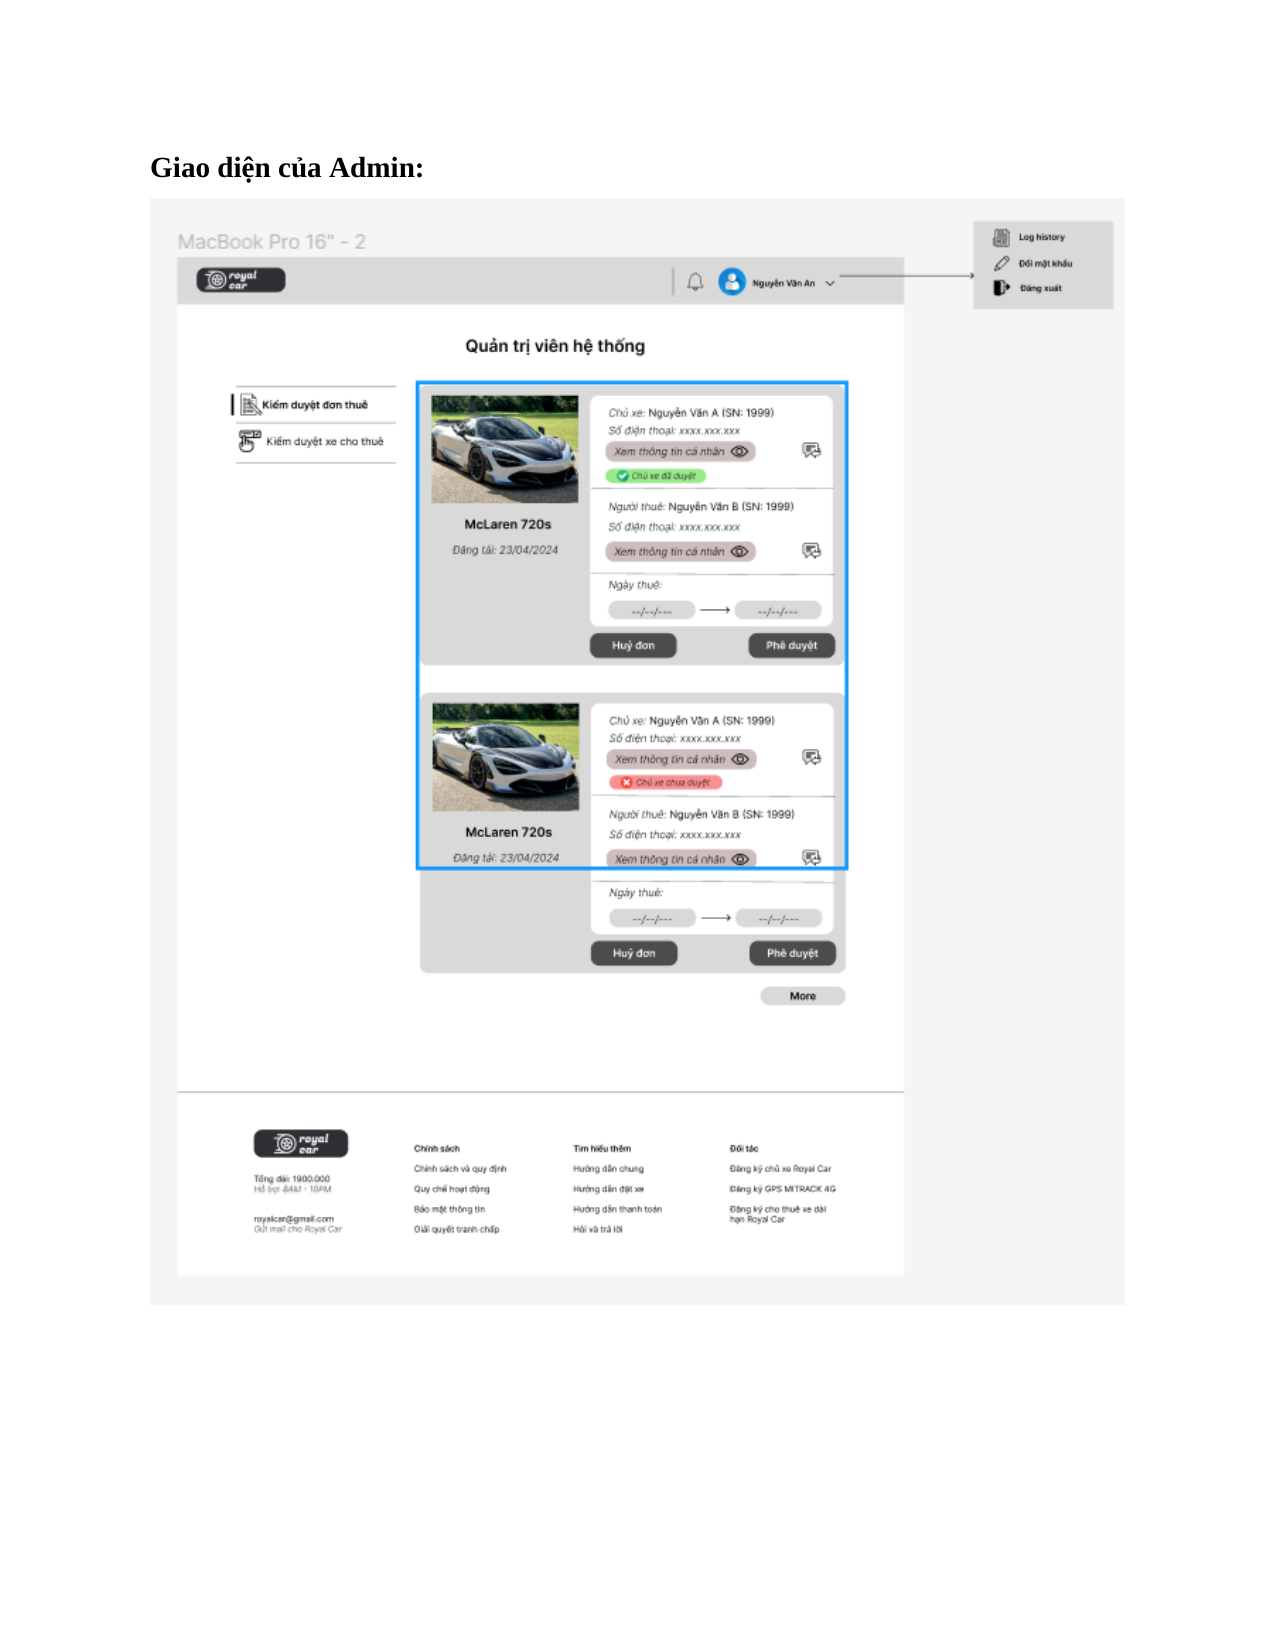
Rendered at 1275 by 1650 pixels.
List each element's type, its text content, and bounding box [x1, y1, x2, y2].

text Giao diện của Admin: [150, 150, 1125, 183]
picture [150, 198, 1125, 1305]
